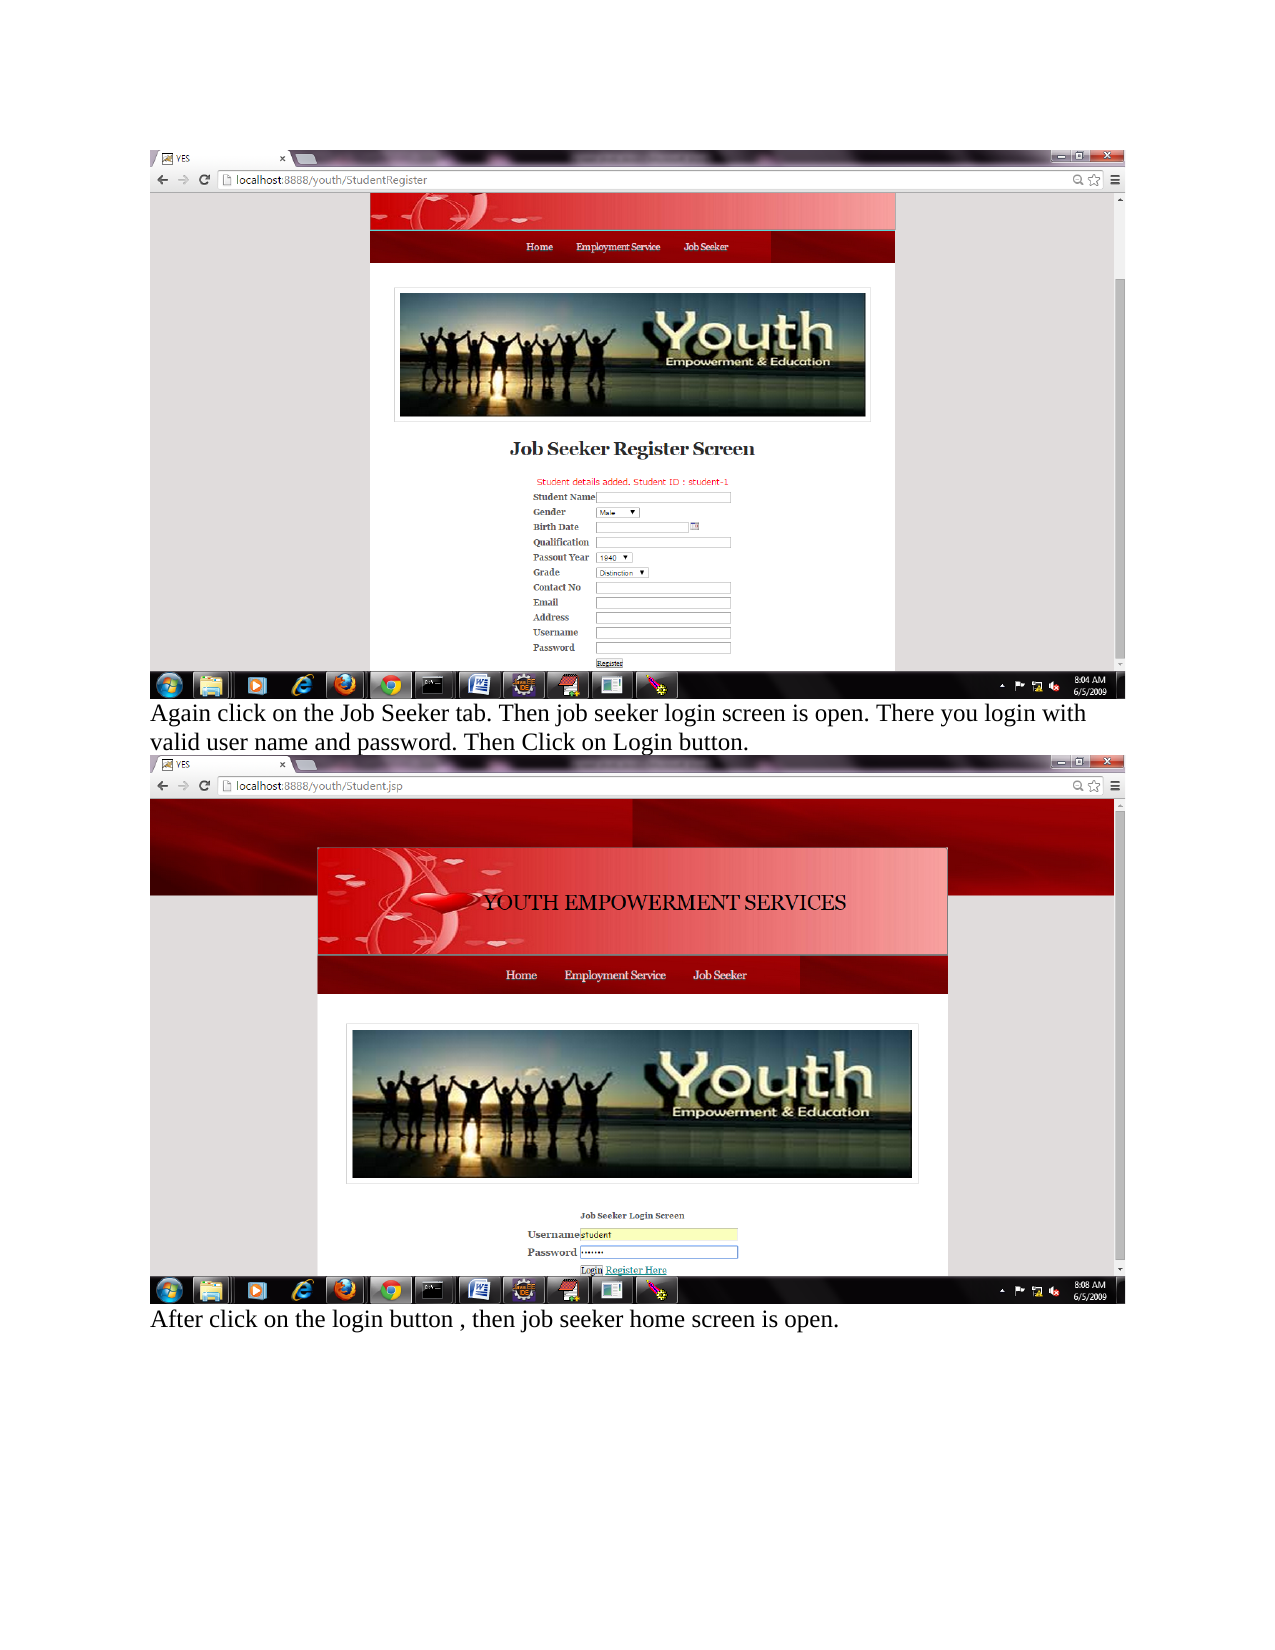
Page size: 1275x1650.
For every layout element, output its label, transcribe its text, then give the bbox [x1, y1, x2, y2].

text After click on the login button , then job seeker home screen is open. [150, 1304, 1125, 1332]
text Again click on the Job Seeker tab. Then job seeker login screen is open. There you login with valid user name and password. Then Click on Login button. [150, 699, 1125, 755]
picture [150, 755, 1125, 1304]
picture [150, 150, 1125, 699]
